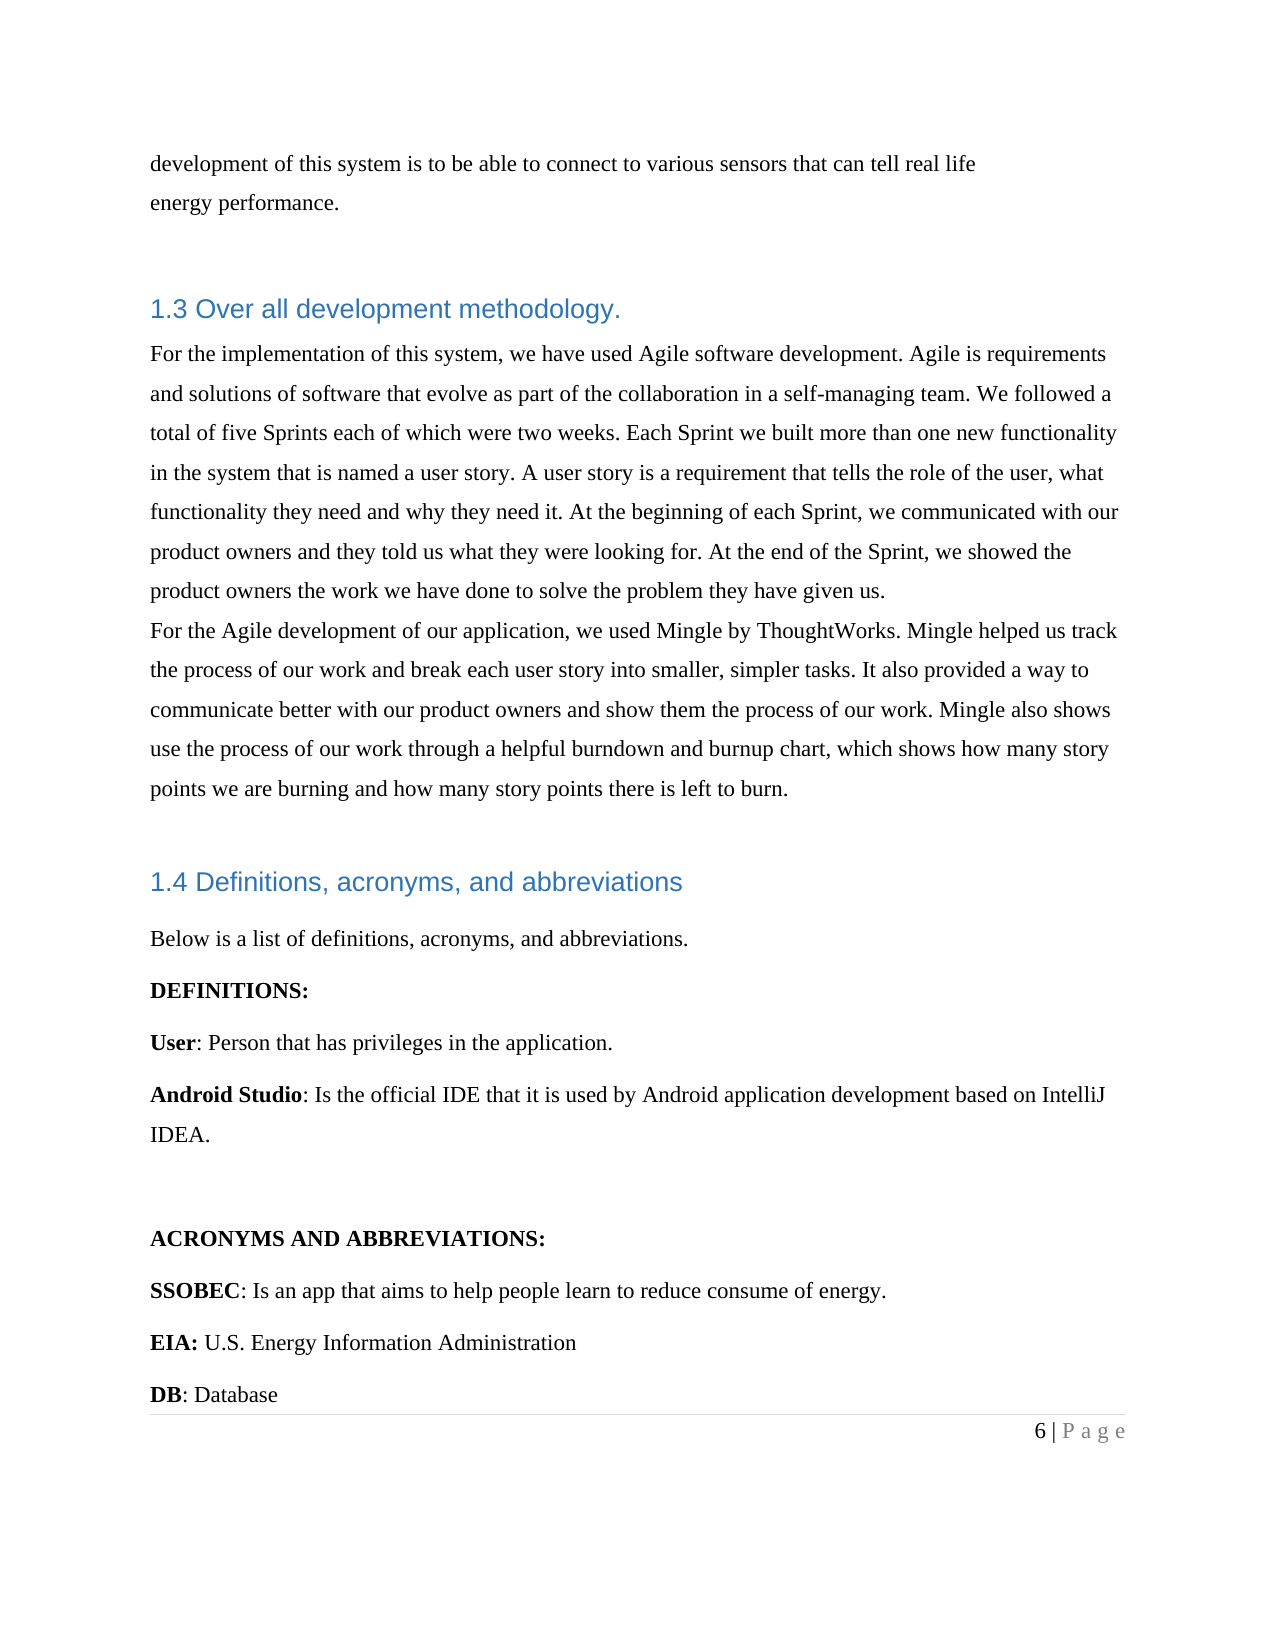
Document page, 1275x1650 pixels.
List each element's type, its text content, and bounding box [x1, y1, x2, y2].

text For the Agile development of our application, we used Mingle by ThoughtWorks. Mingle helped us track the process of our work and break each user story into smaller, simpler tasks. It also provided a way to communicate better with our product owners and show them the process of our work. Mingle also shows use the process of our work through a helpful burndown and burnup chart, which shows how many story points we are burning and how many story points there is left to burn. [150, 617, 1125, 801]
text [150, 150, 1125, 216]
text For the implementation of this system, we have used Agile software development. Agile is requirements and solutions of software that evolve as part of the collaboration in a self-managing team. We followed a total of five Sprints each of which were two weeks. Each Sprint we built more than one new functionality in the system that is named a user story. A user story is a requirement that tells the role of the user, what functionality they need and why they need it. At the beginning of each Sprint, we communicated with our product owners and they told us what they were looking for. At the end of the Sprint, we showed the product owners the work we have done to solve the problem they have given us. [150, 340, 1125, 603]
text Below is a list of definitions, acronyms, and abbreviations. [150, 925, 1125, 952]
text SSOBEC: Is an app that aims to help people learn to reduce consume of energy. [150, 1277, 1125, 1303]
subtitle 1.3 Over all development methodology. [150, 293, 1125, 325]
text DB: Database [150, 1381, 1125, 1407]
text EIA: U.S. Energy Information Administration [150, 1329, 1125, 1355]
text Android Studio: Is the official IDE that it is used by Android application development based on IntelliJ IDEA. [150, 1081, 1125, 1147]
text 1.4 Definitions, acronyms, and abbreviations [150, 866, 1125, 897]
text DEFINITIONS: [150, 977, 1125, 1004]
text ACRONYMS AND ABBREVIATIONS: [150, 1225, 1125, 1251]
text User: Person that has privileges in the application. [150, 1029, 1125, 1056]
